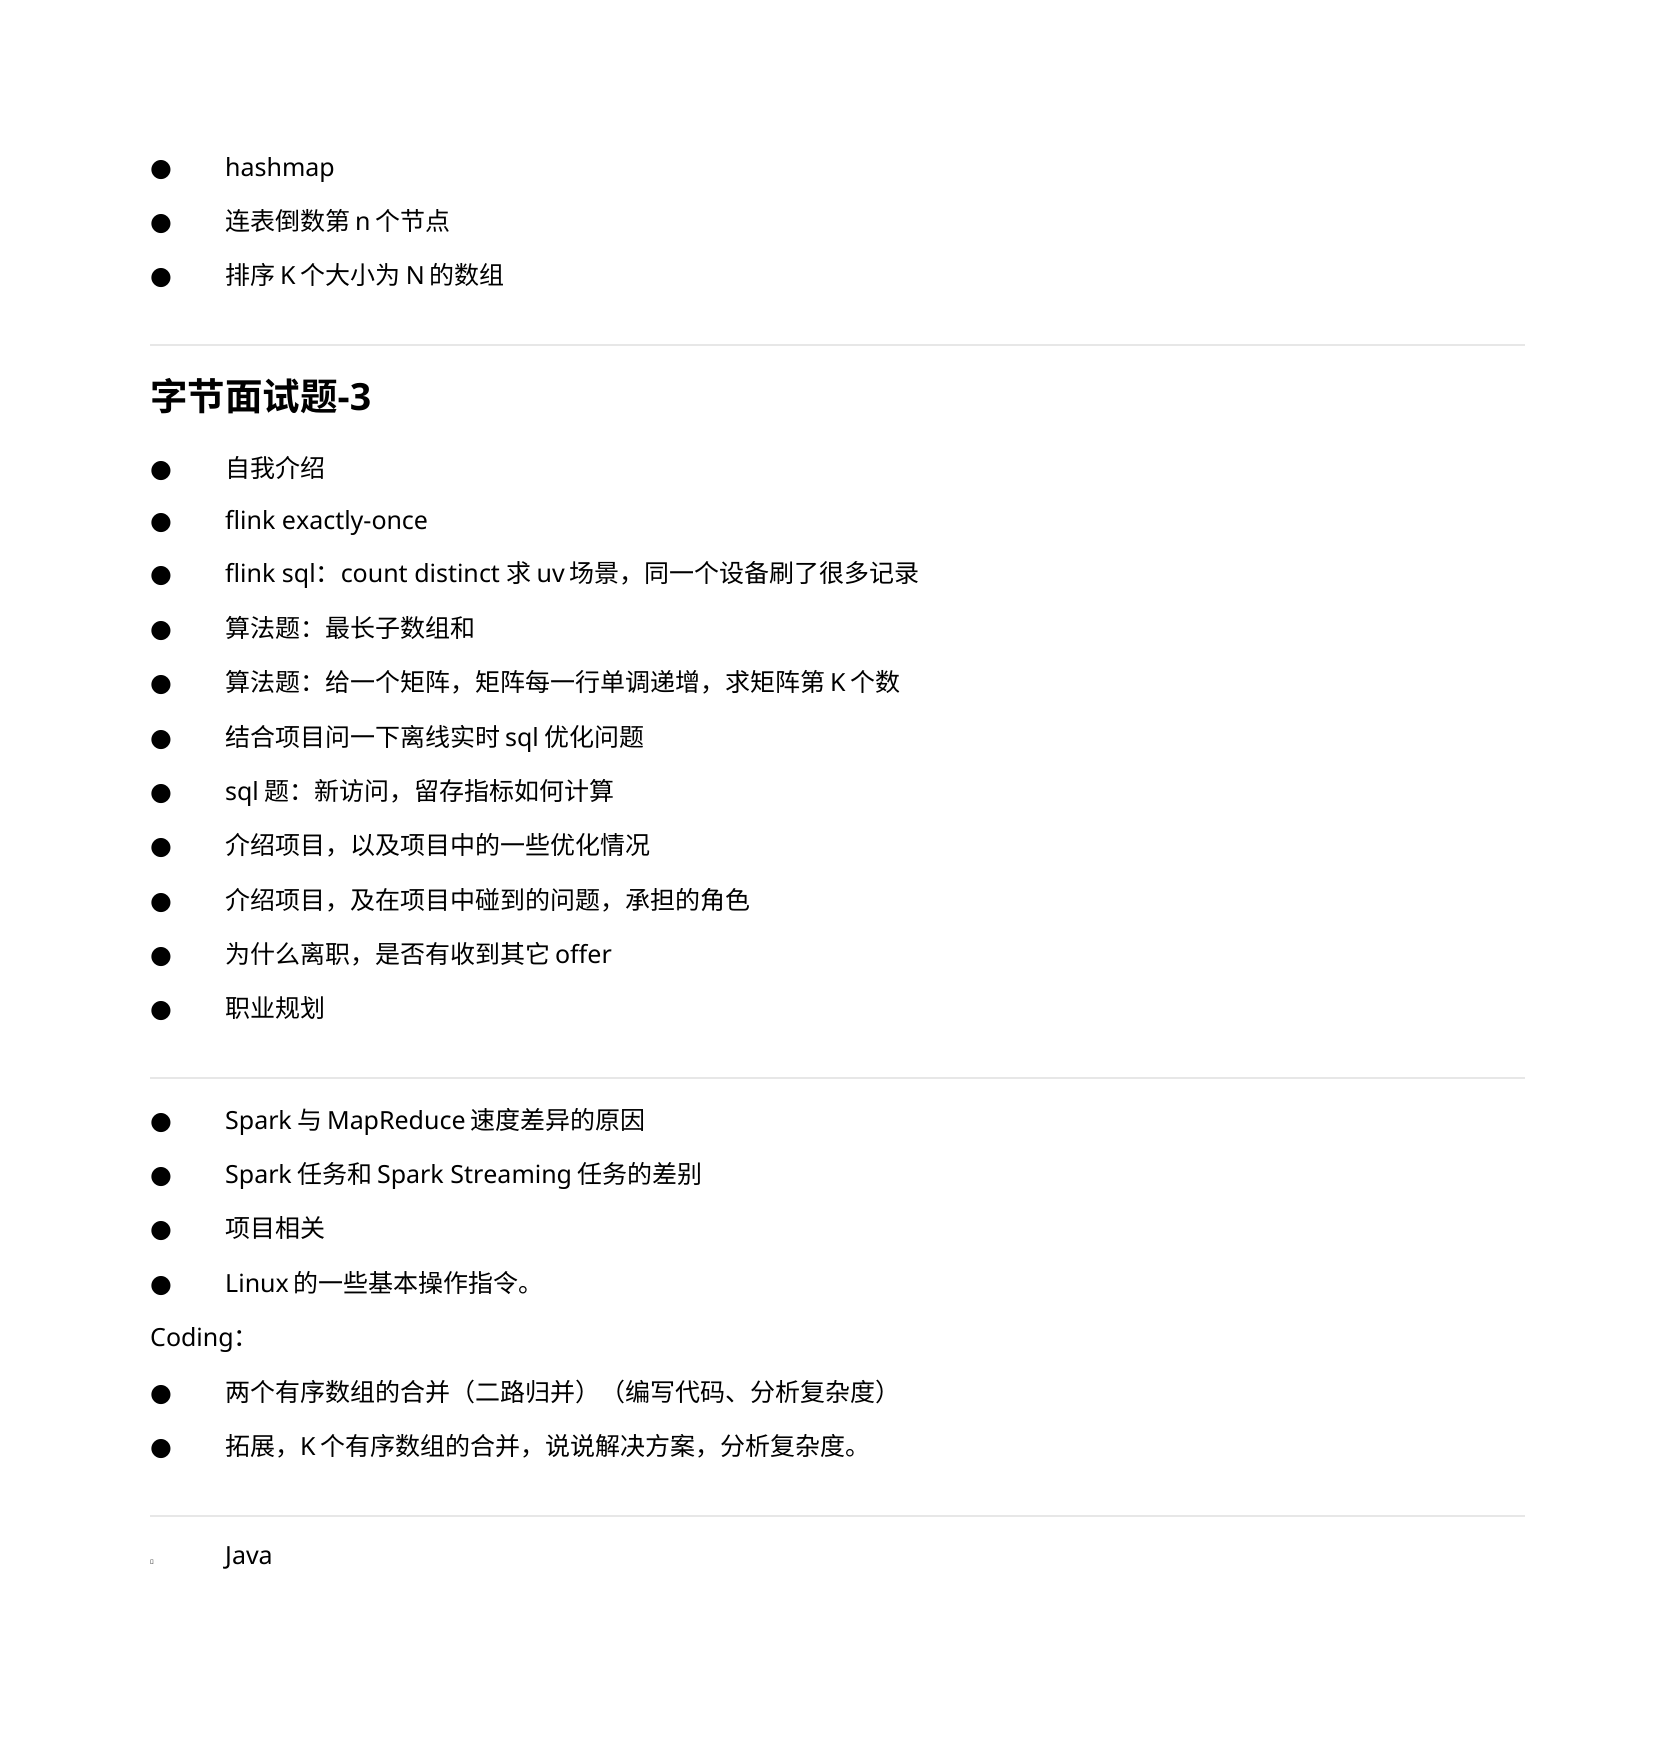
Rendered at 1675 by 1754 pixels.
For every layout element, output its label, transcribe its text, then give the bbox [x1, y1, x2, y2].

list 项目相关 [150, 1209, 1525, 1245]
list 拓展，K个有序数组的合并，说说解决方案，分析复杂度。 [150, 1426, 1525, 1463]
list hashmap [150, 150, 1525, 184]
list 自我介绍 [150, 448, 1525, 485]
list flink exactly-once [150, 503, 1525, 537]
subtitle 字节面试题-3 [150, 367, 1525, 421]
list 算法题：给一个矩阵，矩阵每一行单调递增，求矩阵第K个数 [150, 663, 1525, 699]
list sql题：新访问，留存指标如何计算 [150, 771, 1525, 808]
list Linux的一些基本操作指令。 [150, 1263, 1525, 1299]
list flink sql：count distinct 求uv场景，同一个设备刷了很多记录 [150, 554, 1525, 590]
list 职业规划 [150, 989, 1525, 1025]
list Java [150, 1538, 1525, 1572]
list 两个有序数组的合并（二路归并）（编写代码、分析复杂度） [150, 1372, 1525, 1408]
list 结合项目问一下离线实时sql优化问题 [150, 717, 1525, 753]
list Spark与MapReduce速度差异的原因 [150, 1100, 1525, 1136]
list 介绍项目，及在项目中碰到的问题，承担的角色 [150, 880, 1525, 916]
list Spark任务和Spark Streaming任务的差别 [150, 1154, 1525, 1191]
list 为什么离职，是否有收到其它offer [150, 934, 1525, 971]
list 连表倒数第n个节点 [150, 201, 1525, 237]
text Coding： [150, 1318, 1525, 1354]
list 介绍项目，以及项目中的一些优化情况 [150, 826, 1525, 862]
list 排序K个大小为N的数组 [150, 255, 1525, 292]
list 算法题：最长子数组和 [150, 608, 1525, 644]
